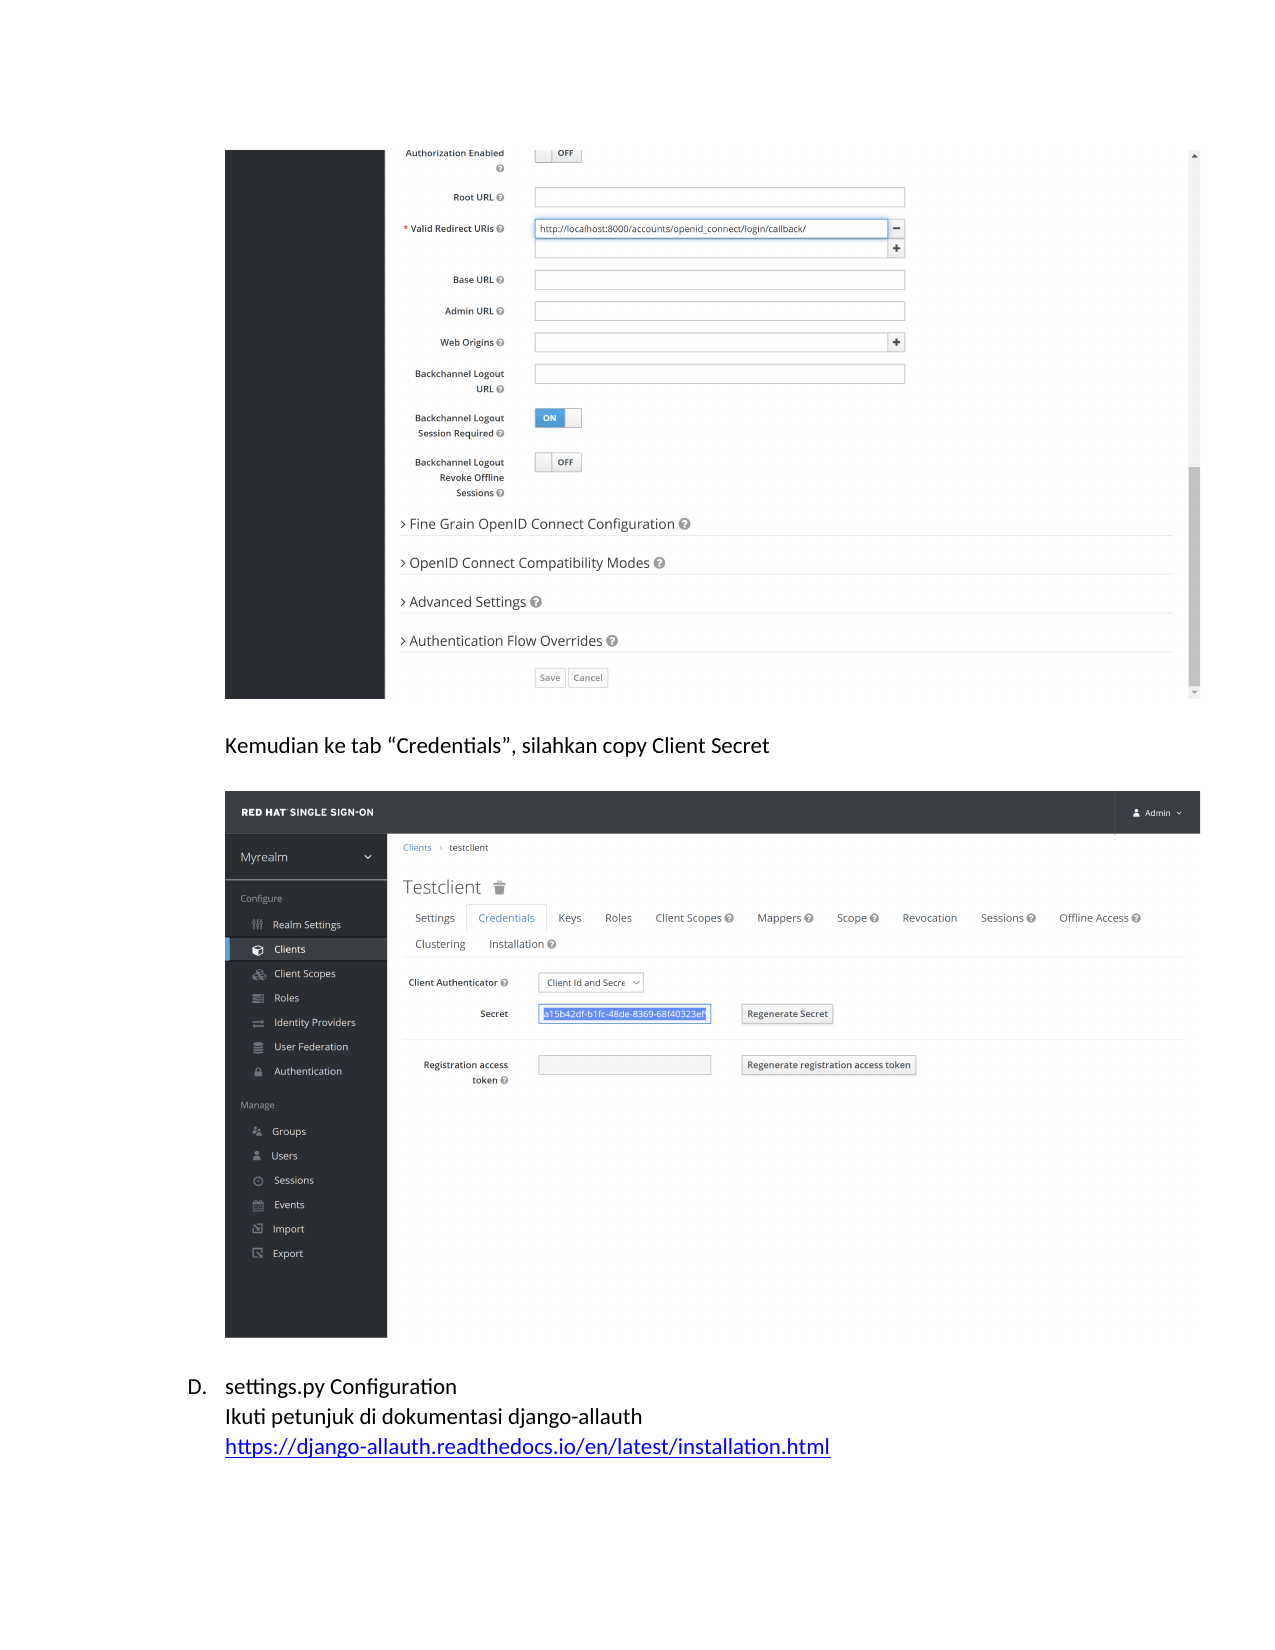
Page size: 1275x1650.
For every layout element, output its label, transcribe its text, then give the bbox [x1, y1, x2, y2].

list settings.py Configuration [187, 1372, 1125, 1400]
picture [225, 791, 1200, 1340]
list Kemudian ke tab “Credentials”, silahkan copy Client Secret [225, 731, 1125, 759]
list https://django-allauth.readthedocs.io/en/latest/installation.html [225, 1432, 1125, 1461]
list Ikuti petunjuk di dokumentasi django-allauth [225, 1402, 1125, 1430]
picture [225, 150, 1200, 699]
